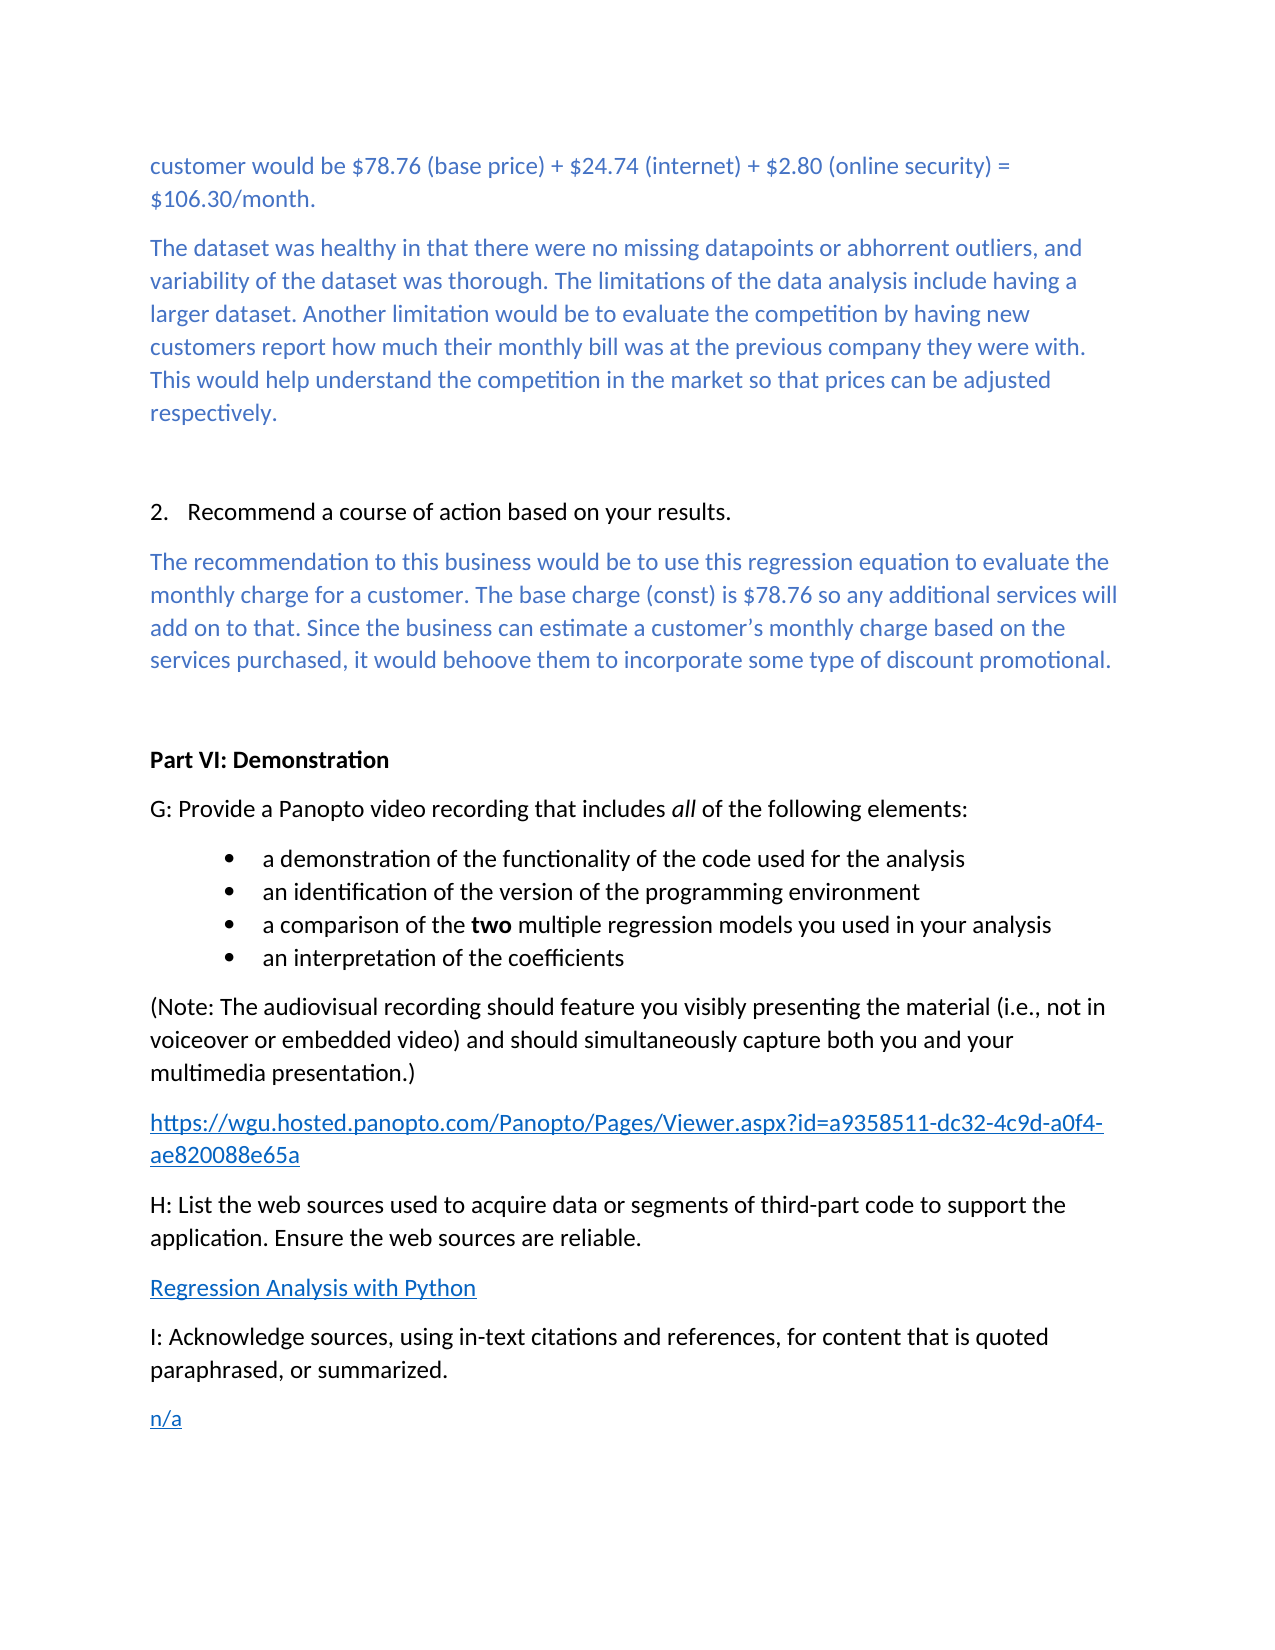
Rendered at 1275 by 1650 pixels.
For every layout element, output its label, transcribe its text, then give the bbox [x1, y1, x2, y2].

text H: List the web sources used to acquire data or segments of third-part code to support the application. Ensure the web sources are reliable. [150, 1189, 1125, 1253]
list a comparison of the two multiple regression models you used in your analysis [225, 909, 1125, 939]
text (Note: The audiovisual recording should feature you visibly presenting the material (i.e., not in voiceover or embedded video) and should simultaneously capture both you and your multimedia presentation.) [150, 991, 1125, 1088]
list an identification of the version of the programming environment [225, 876, 1125, 906]
list an interpretation of the coefficients [225, 942, 1125, 972]
text n/a [150, 1404, 1125, 1432]
text The dataset was healthy in that there were no missing datapoints or abhorrent outliers, and variability of the dataset was thorough. The limitations of the data analysis include having a larger dataset. Another limitation would be to evaluate the competition by having new customers report how much their monthly bill was at the previous company they were with. This would help understand the competition in the market so that prices can be adjusted respectively. [150, 232, 1125, 428]
text https://wgu.hosted.panopto.com/Panopto/Pages/Viewer.aspx?id=a9358511-dc32-4c9d-a0f4-ae820088e65a [150, 1107, 1125, 1170]
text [150, 150, 1125, 213]
text Part VI: Demonstration [150, 744, 1125, 774]
text Regression Analysis with Python [150, 1272, 1125, 1302]
text I: Acknowledge sources, using in-text citations and references, for content that is quoted paraphrased, or summarized. [150, 1321, 1125, 1385]
text The recommendation to this business would be to use this regression equation to evaluate the monthly charge for a customer. The base charge (const) is $78.76 so any additional services will add on to that. Since the business can estimate a customer’s monthly charge based on the services purchased, it would behoove them to incorporate some type of discount promotional. [150, 546, 1125, 675]
text G: Provide a Panopto video recording that includes all of the following elements: [150, 793, 1125, 824]
list Recommend a course of action based on your results. [150, 496, 1125, 527]
list a demonstration of the functionality of the code used for the analysis [225, 843, 1125, 873]
